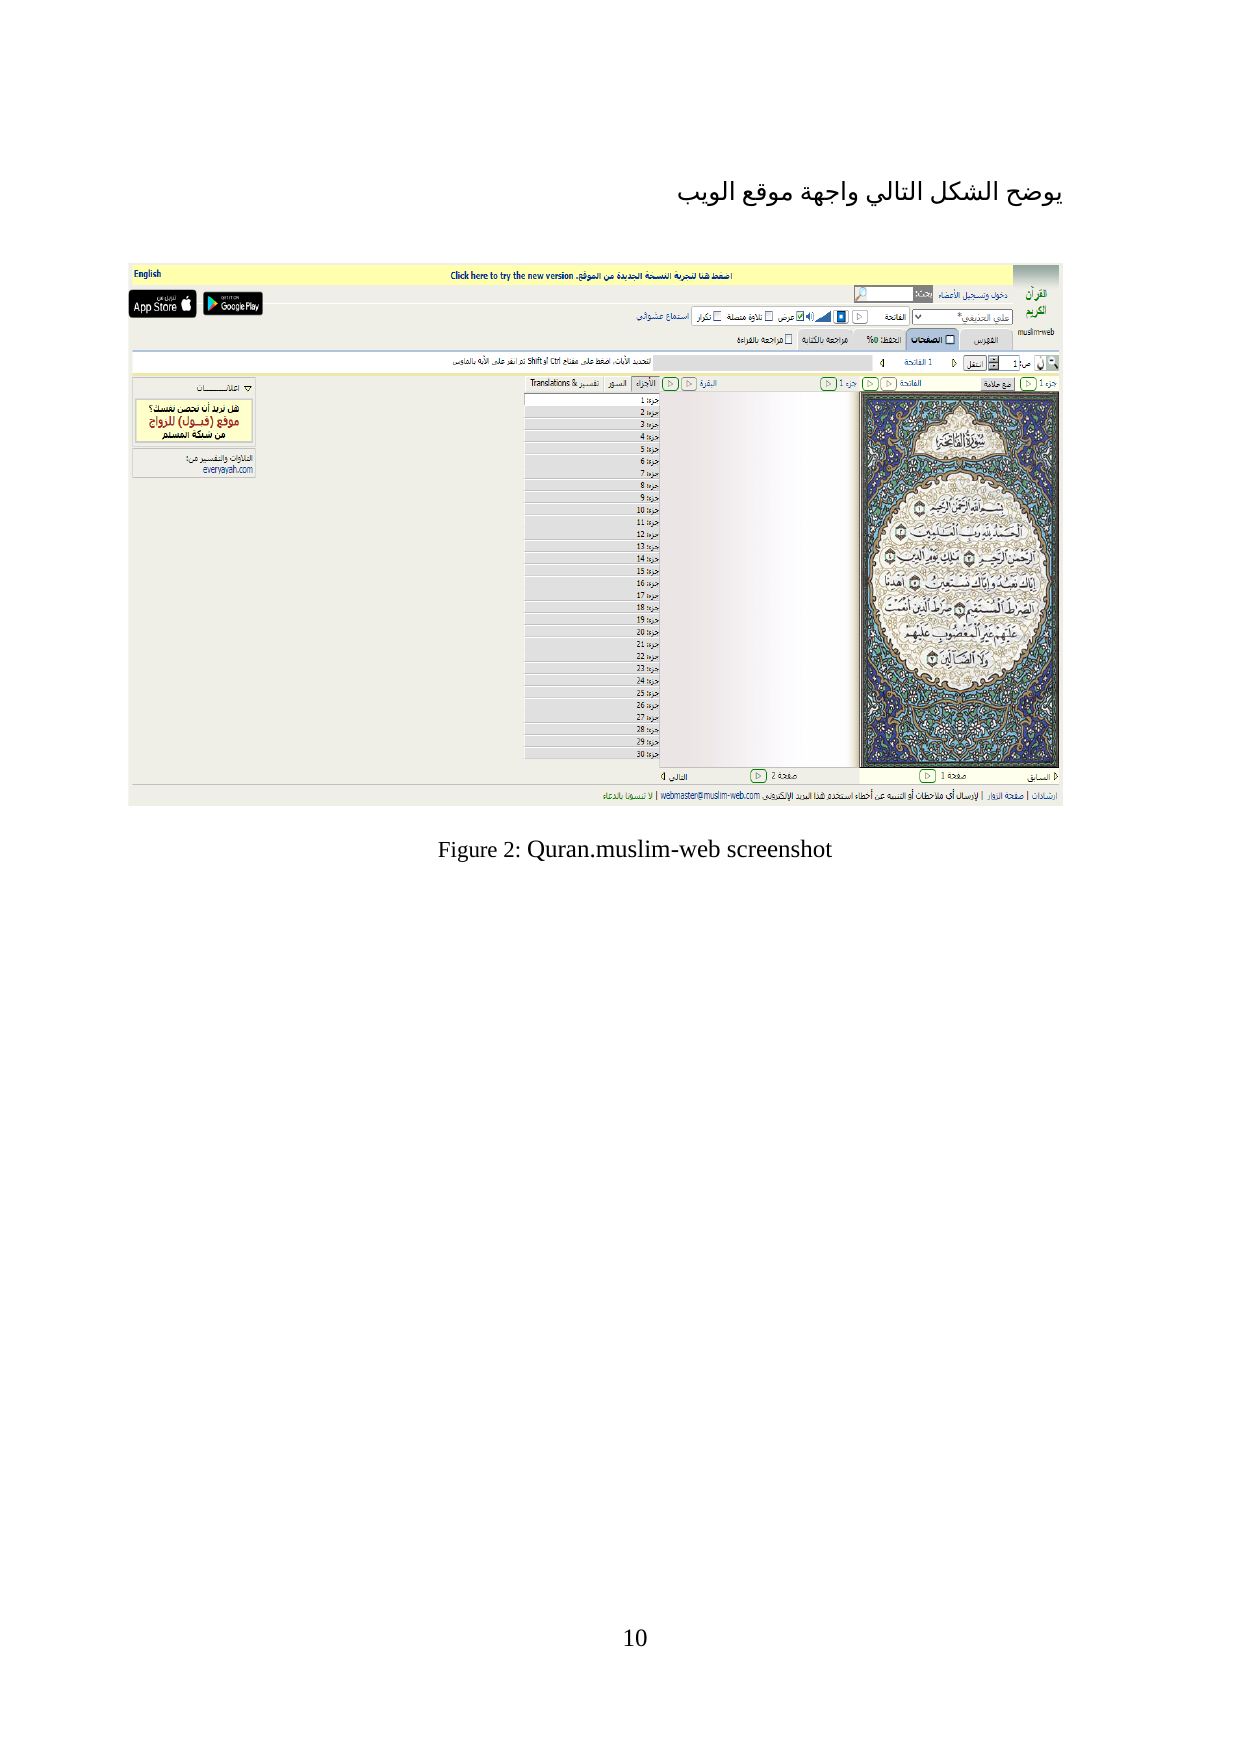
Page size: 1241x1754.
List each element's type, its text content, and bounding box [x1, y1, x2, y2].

text يوضح الشكل التالي واجهة موقع الويب [207, 177, 1063, 206]
picture [128, 263, 1063, 806]
text Figure 2: Quran.muslim-web screenshot [207, 834, 1063, 863]
